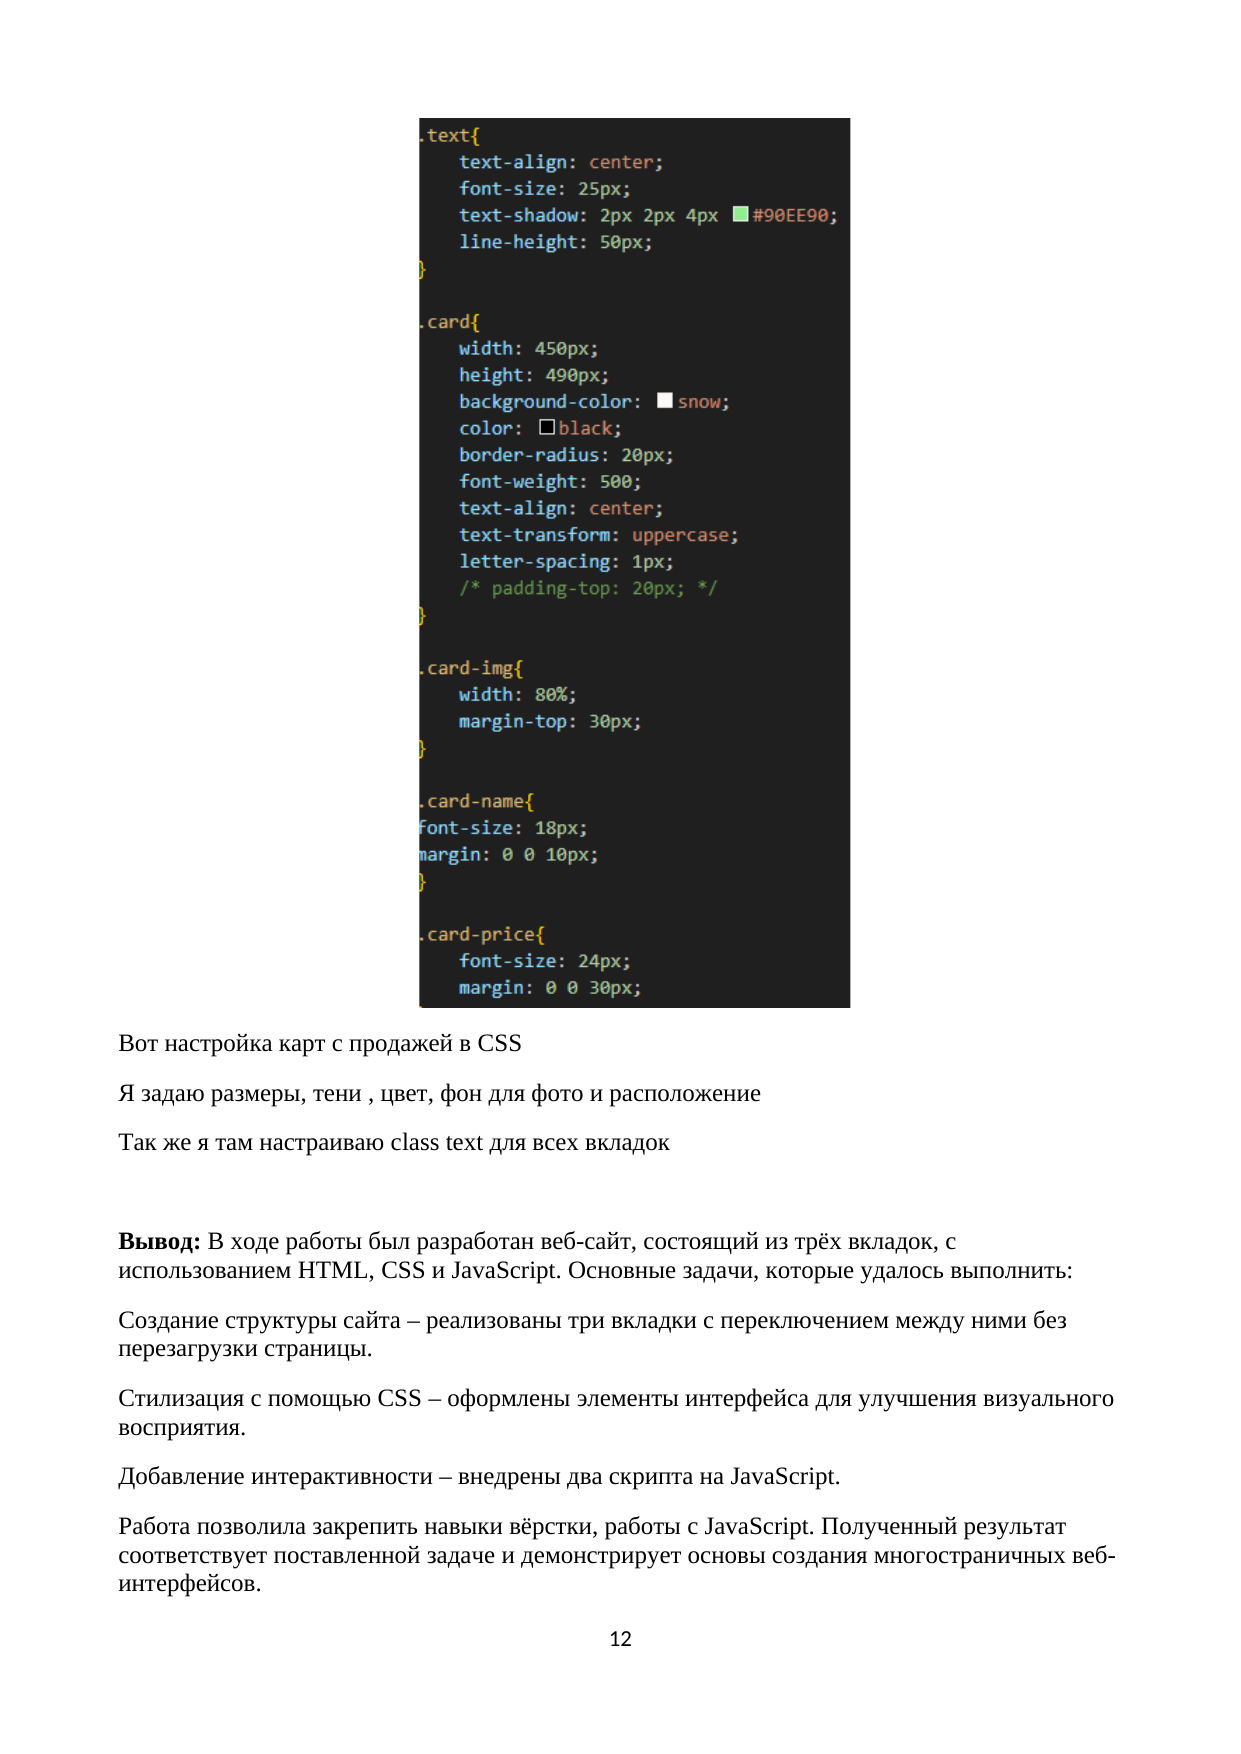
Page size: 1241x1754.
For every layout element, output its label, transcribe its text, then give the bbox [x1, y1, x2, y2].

picture [419, 118, 851, 1008]
text Работа позволила закрепить навыки вёрстки, работы с JavaScript. Полученный результат соответствует поставленной задаче и демонстрирует основы создания многостраничных веб-интерфейсов. [118, 1511, 1152, 1597]
text Я задаю размеры, тени , цвет, фон для фото и расположение [118, 1078, 1152, 1106]
text Вот настройка карт с продажей в CSS [118, 1028, 1152, 1057]
text Создание структуры сайта – реализованы три вкладки с переключением между ними без перезагрузки страницы. [118, 1305, 1152, 1362]
text Вывод: В ходе работы был разработан веб-сайт, состоящий из трёх вкладок, с использованием HTML, CSS и JavaScript. Основные задачи, которые удалось выполнить: [118, 1226, 1152, 1284]
text Так же я там настраиваю сlass text для всех вкладок [118, 1127, 1152, 1156]
text Добавление интерактивности – внедрены два скрипта на JavaScript. [118, 1461, 1152, 1490]
text Стилизация с помощью CSS – оформлены элементы интерфейса для улучшения визуального восприятия. [118, 1383, 1152, 1441]
